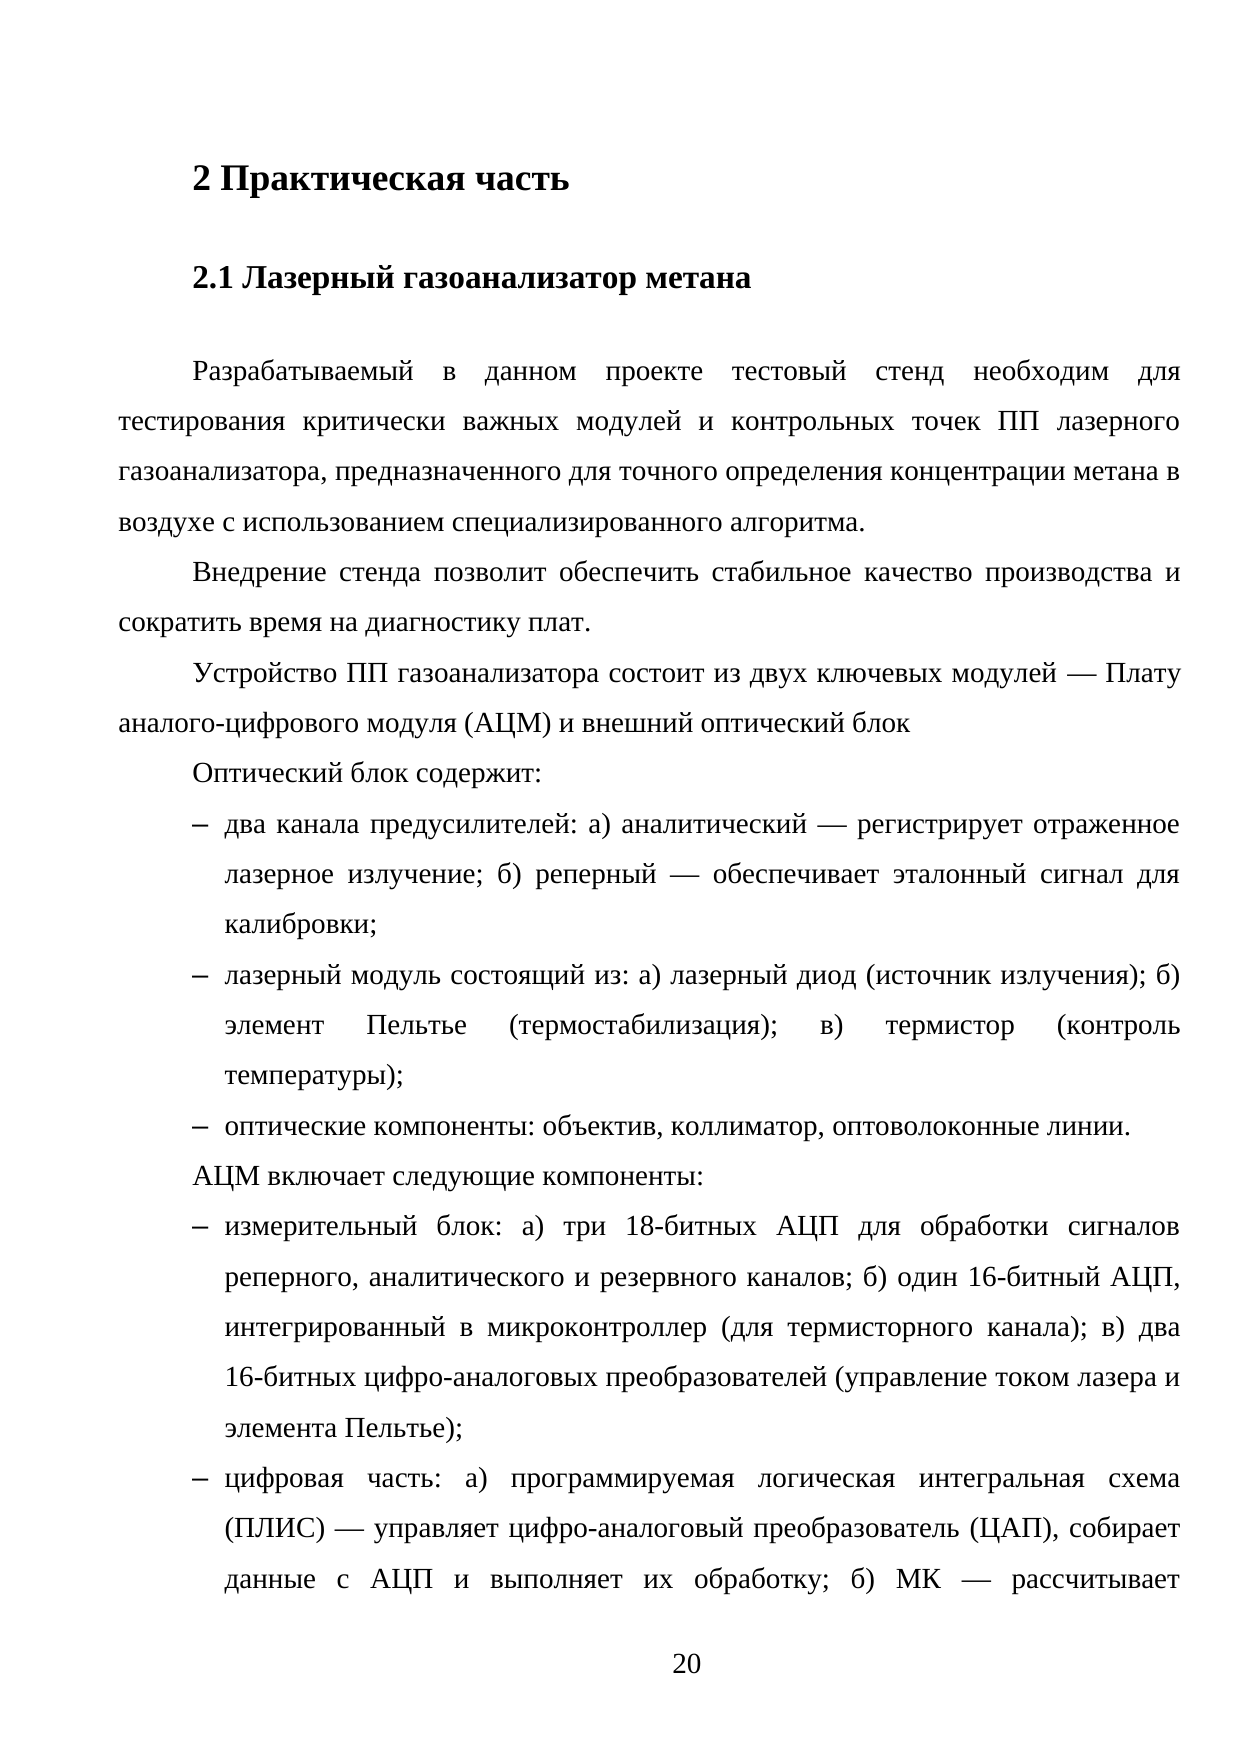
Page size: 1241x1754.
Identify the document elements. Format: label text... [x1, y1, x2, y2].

list измерительный блок: а) три 18-битных АЦП для обработки сигналов реперного, аналитического и резервного каналов; б) один 16-битный АЦП, интегрированный в микроконтроллер (для термисторного канала); в) два 16-битных цифро-аналоговых преобразователей (управление током лазера и элемента Пельтье); [192, 1208, 1181, 1443]
subtitle Лазерный газоанализатор метана [118, 258, 1181, 296]
list два канала предусилителей: а) аналитический — регистрирует отраженное лазерное излучение; б) реперный — обеспечивает эталонный сигнал для калибровки; [192, 806, 1181, 940]
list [192, 1460, 1181, 1594]
subtitle Практическая часть [118, 156, 1181, 199]
text Разрабатываемый в данном проекте тестовый стенд необходим для тестирования критически важных модулей и контрольных точек ПП лазерного газоанализатора, предназначенного для точного определения концентрации метана в воздухе с использованием специализированного алгоритма. [118, 353, 1181, 537]
text АЦМ включает следующие компоненты: [118, 1158, 1181, 1192]
list оптические компоненты: объектив, коллиматор, оптоволоконные линии. [192, 1108, 1181, 1141]
text Устройство ПП газоанализатора состоит из двух ключевых модулей — Плату аналого-цифрового модуля (АЦМ) и внешний оптический блок [118, 655, 1181, 738]
text Внедрение стенда позволит обеспечить стабильное качество производства и сократить время на диагностику плат. [118, 554, 1181, 638]
list лазерный модуль состоящий из: а) лазерный диод (источник излучения); б) элемент Пельтье (термостабилизация); в) термистор (контроль температуры); [192, 957, 1181, 1091]
text Оптический блок содержит: [118, 755, 1181, 789]
